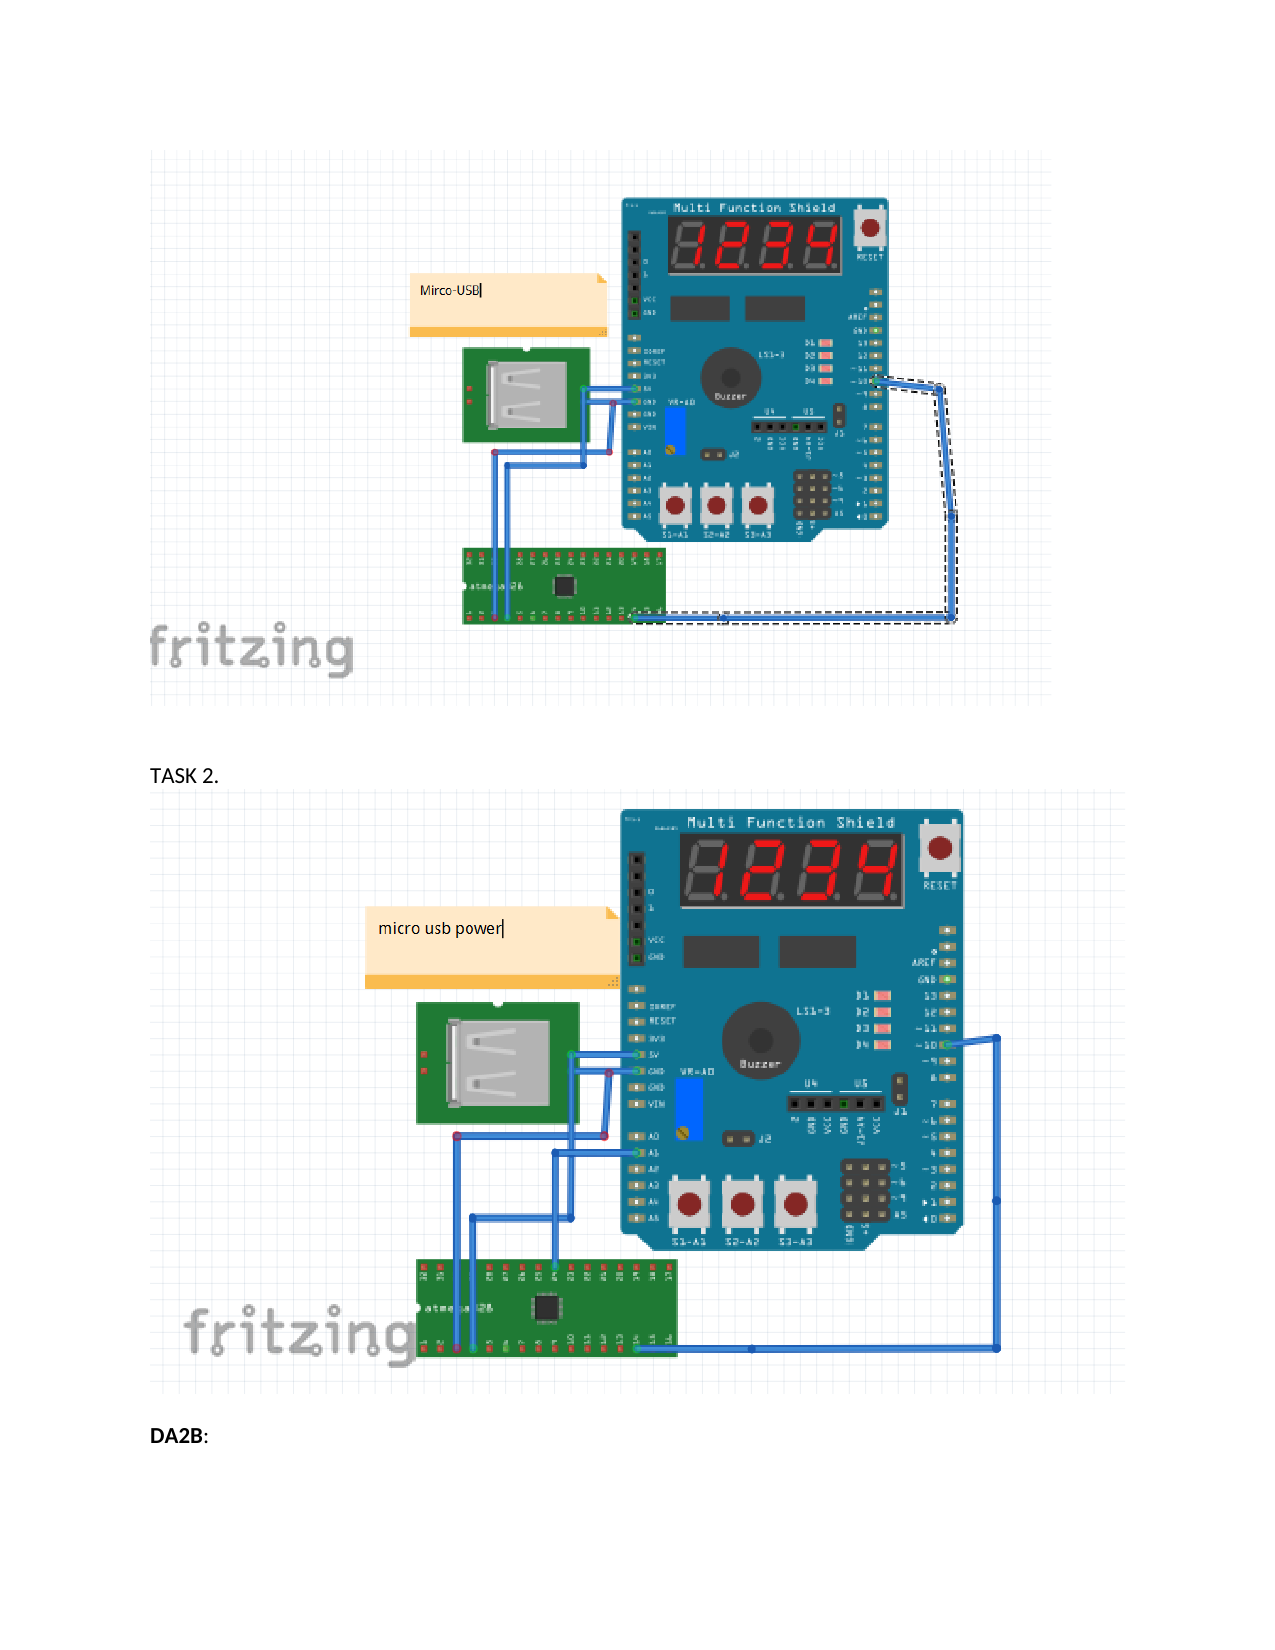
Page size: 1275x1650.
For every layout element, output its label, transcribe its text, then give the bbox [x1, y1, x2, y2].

text DA2B: [150, 1421, 1125, 1449]
picture [150, 789, 1125, 1394]
text TASK 2. [150, 761, 1125, 789]
picture [150, 150, 1052, 706]
